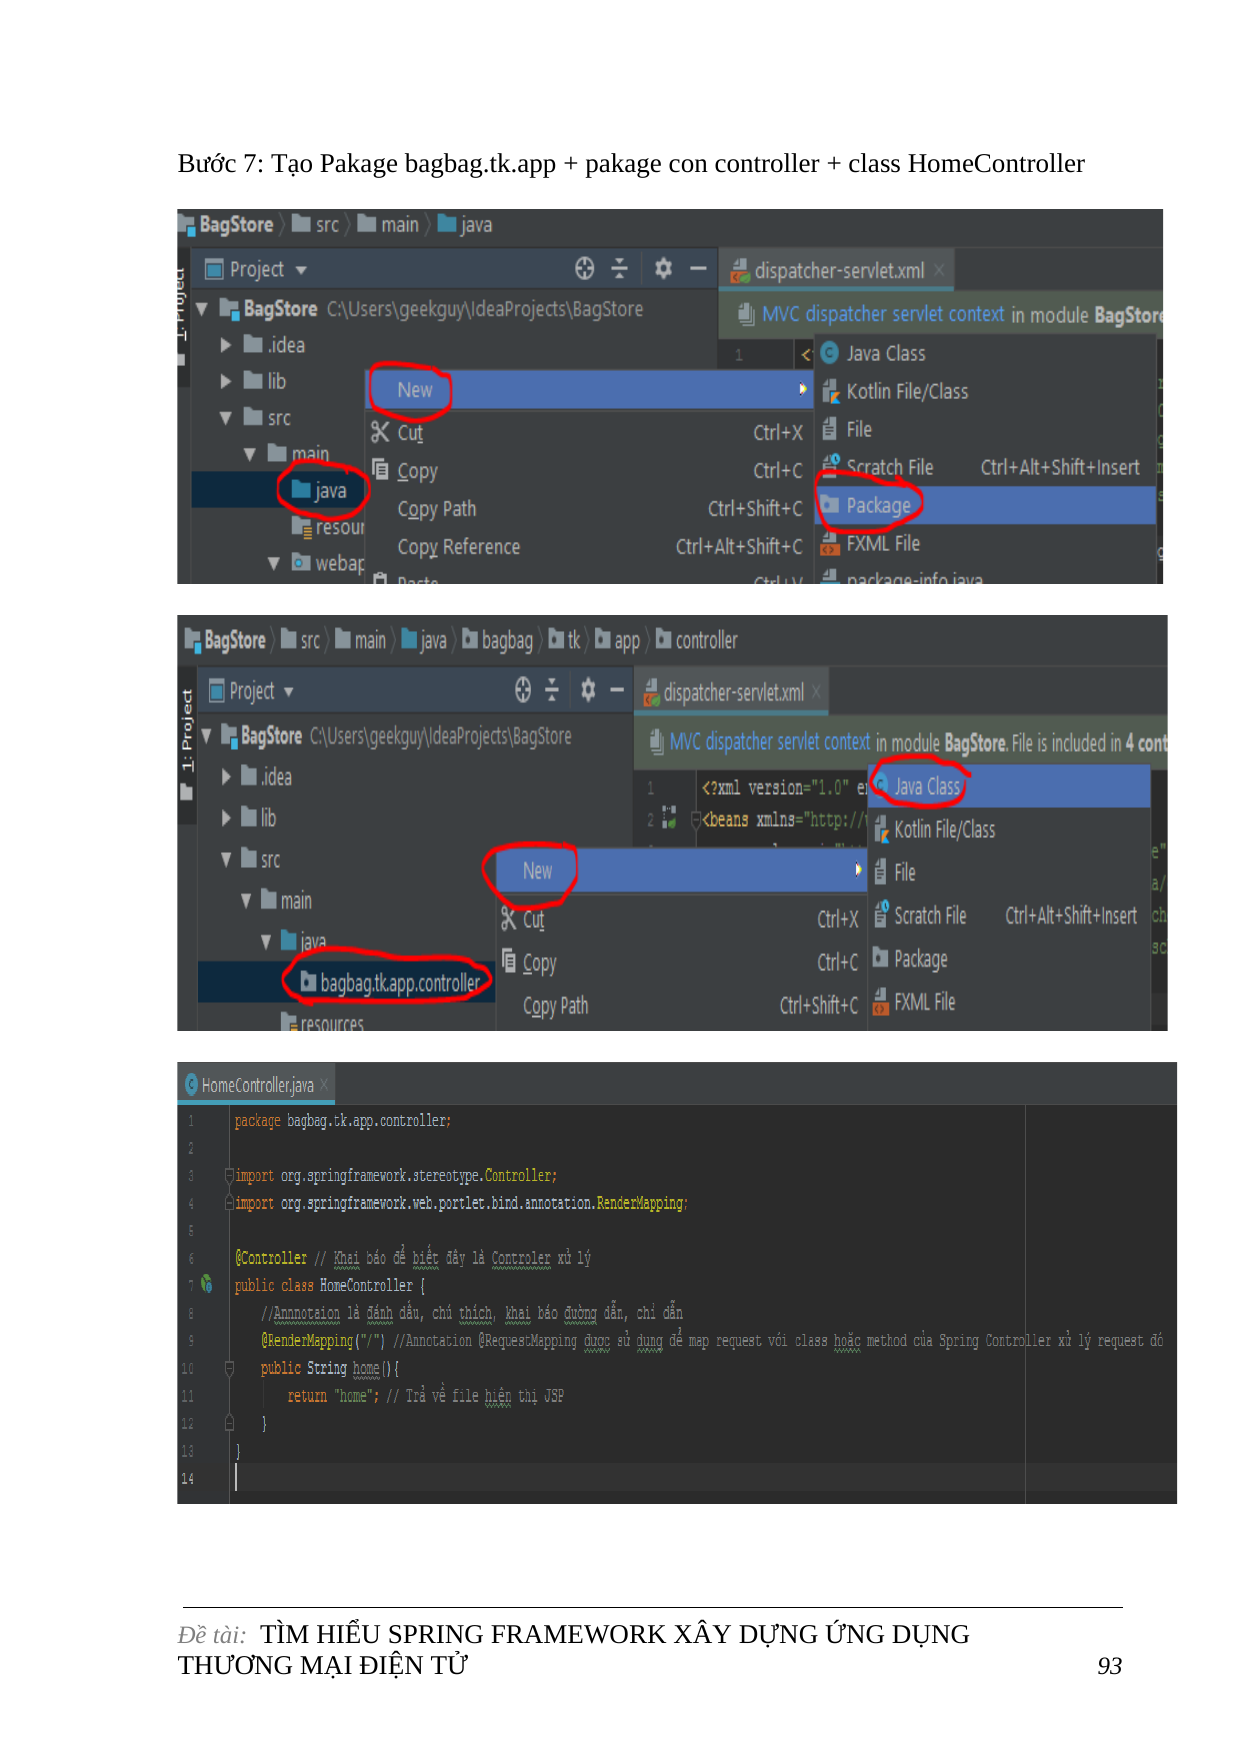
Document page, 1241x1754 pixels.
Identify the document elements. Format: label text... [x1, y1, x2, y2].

picture [177, 615, 1168, 1031]
picture [177, 1062, 1178, 1505]
text Bước 7: Tạo Pakage bagbag.tk.app + pakage con controller + class HomeController [177, 147, 1122, 178]
picture [177, 209, 1164, 584]
